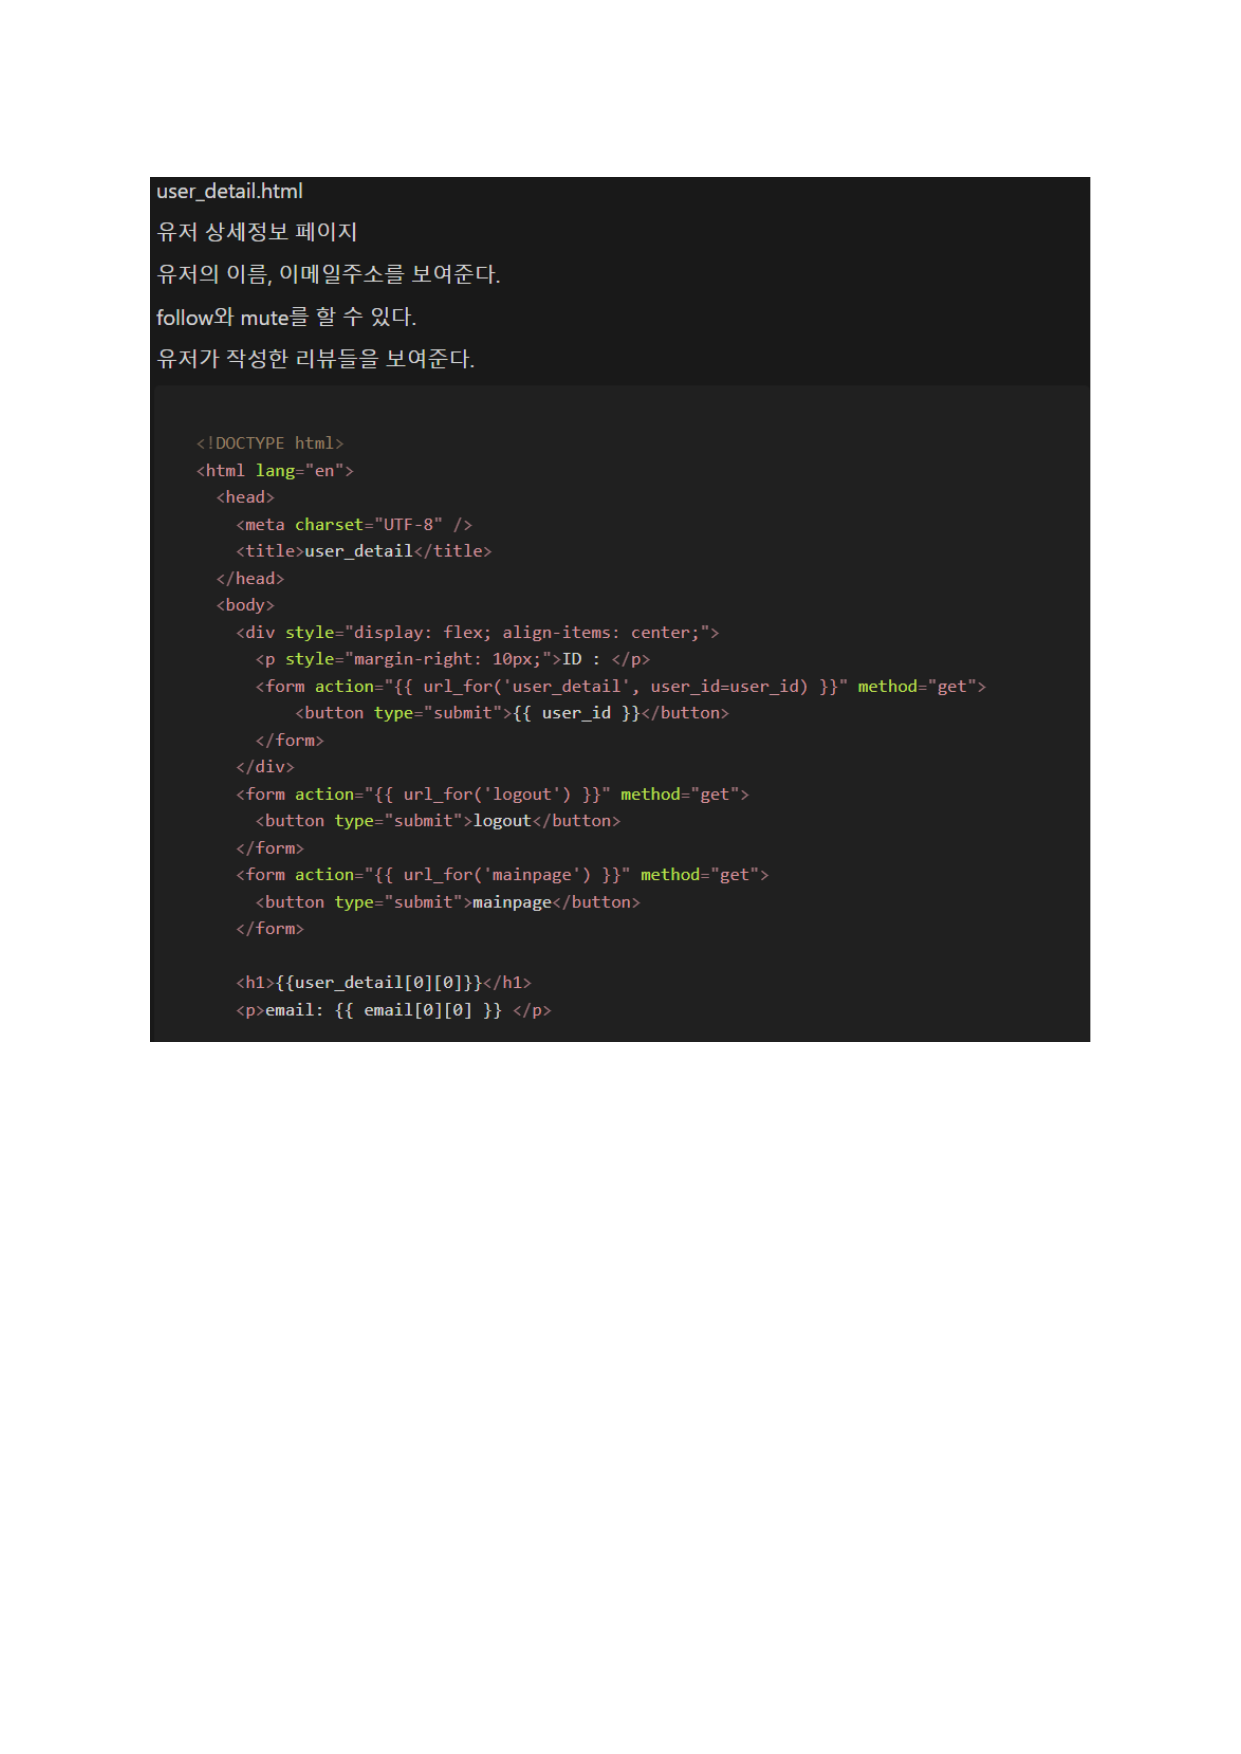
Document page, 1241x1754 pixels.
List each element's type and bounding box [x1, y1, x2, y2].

picture [150, 177, 1091, 1042]
